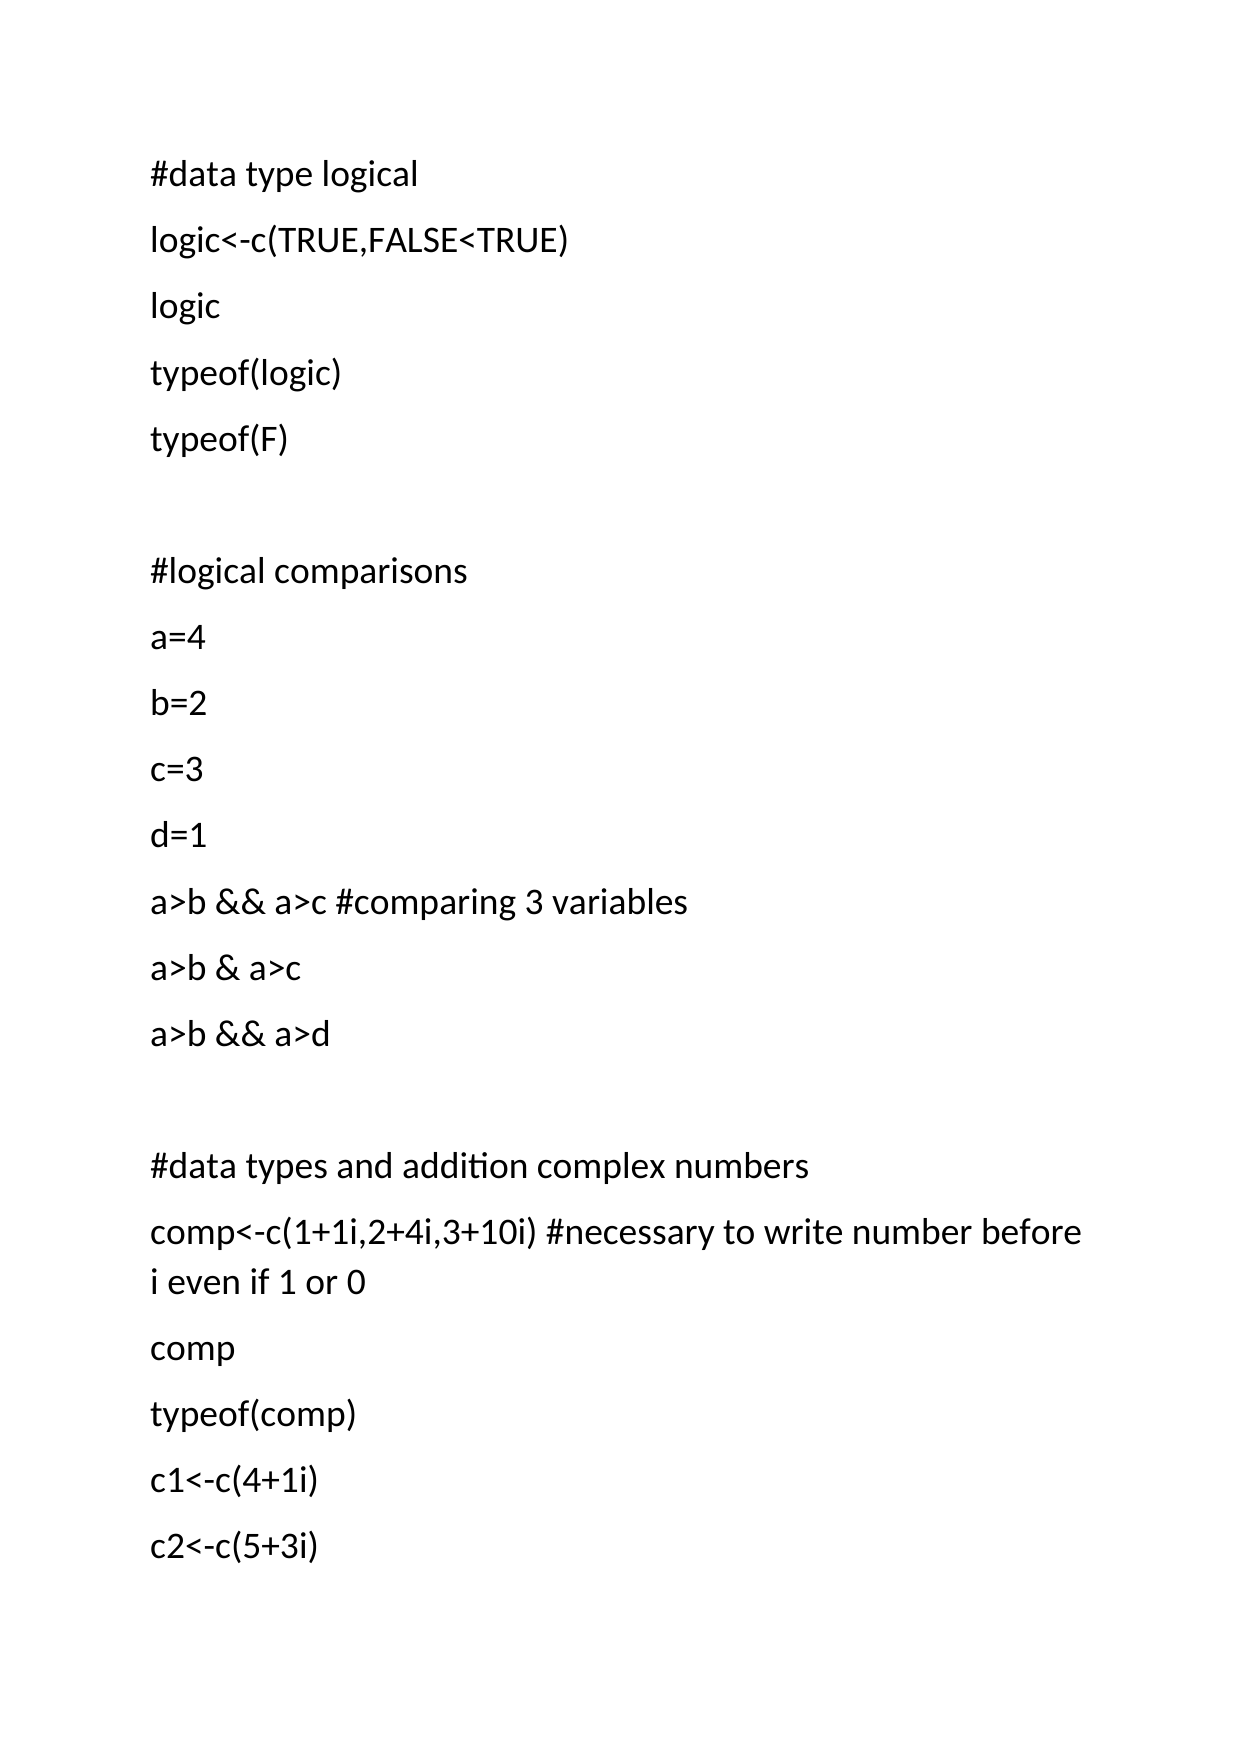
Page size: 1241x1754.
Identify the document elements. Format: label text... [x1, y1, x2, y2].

text a>b & a>c [150, 944, 1090, 989]
text d=1 [150, 811, 1090, 857]
text typeof(logic) [150, 348, 1090, 394]
text logic<-c(TRUE,FALSE<TRUE) [150, 216, 1090, 262]
text #data types and addition complex numbers [150, 1142, 1090, 1188]
text #logical comparisons [150, 547, 1090, 593]
text #data type logical [150, 150, 1090, 196]
text comp<-c(1+1i,2+4i,3+10i) #necessary to write number before i even if 1 or 0 [150, 1208, 1090, 1304]
text a=4 [150, 613, 1090, 659]
text typeof(comp) [150, 1390, 1090, 1436]
text c2<-c(5+3i) [150, 1522, 1090, 1568]
text logic [150, 282, 1090, 328]
text a>b && a>c #comparing 3 variables [150, 878, 1090, 923]
text c=3 [150, 745, 1090, 791]
text typeof(F) [150, 414, 1090, 460]
text c1<-c(4+1i) [150, 1456, 1090, 1502]
text a>b && a>d [150, 1010, 1090, 1056]
text comp [150, 1324, 1090, 1370]
text b=2 [150, 679, 1090, 725]
